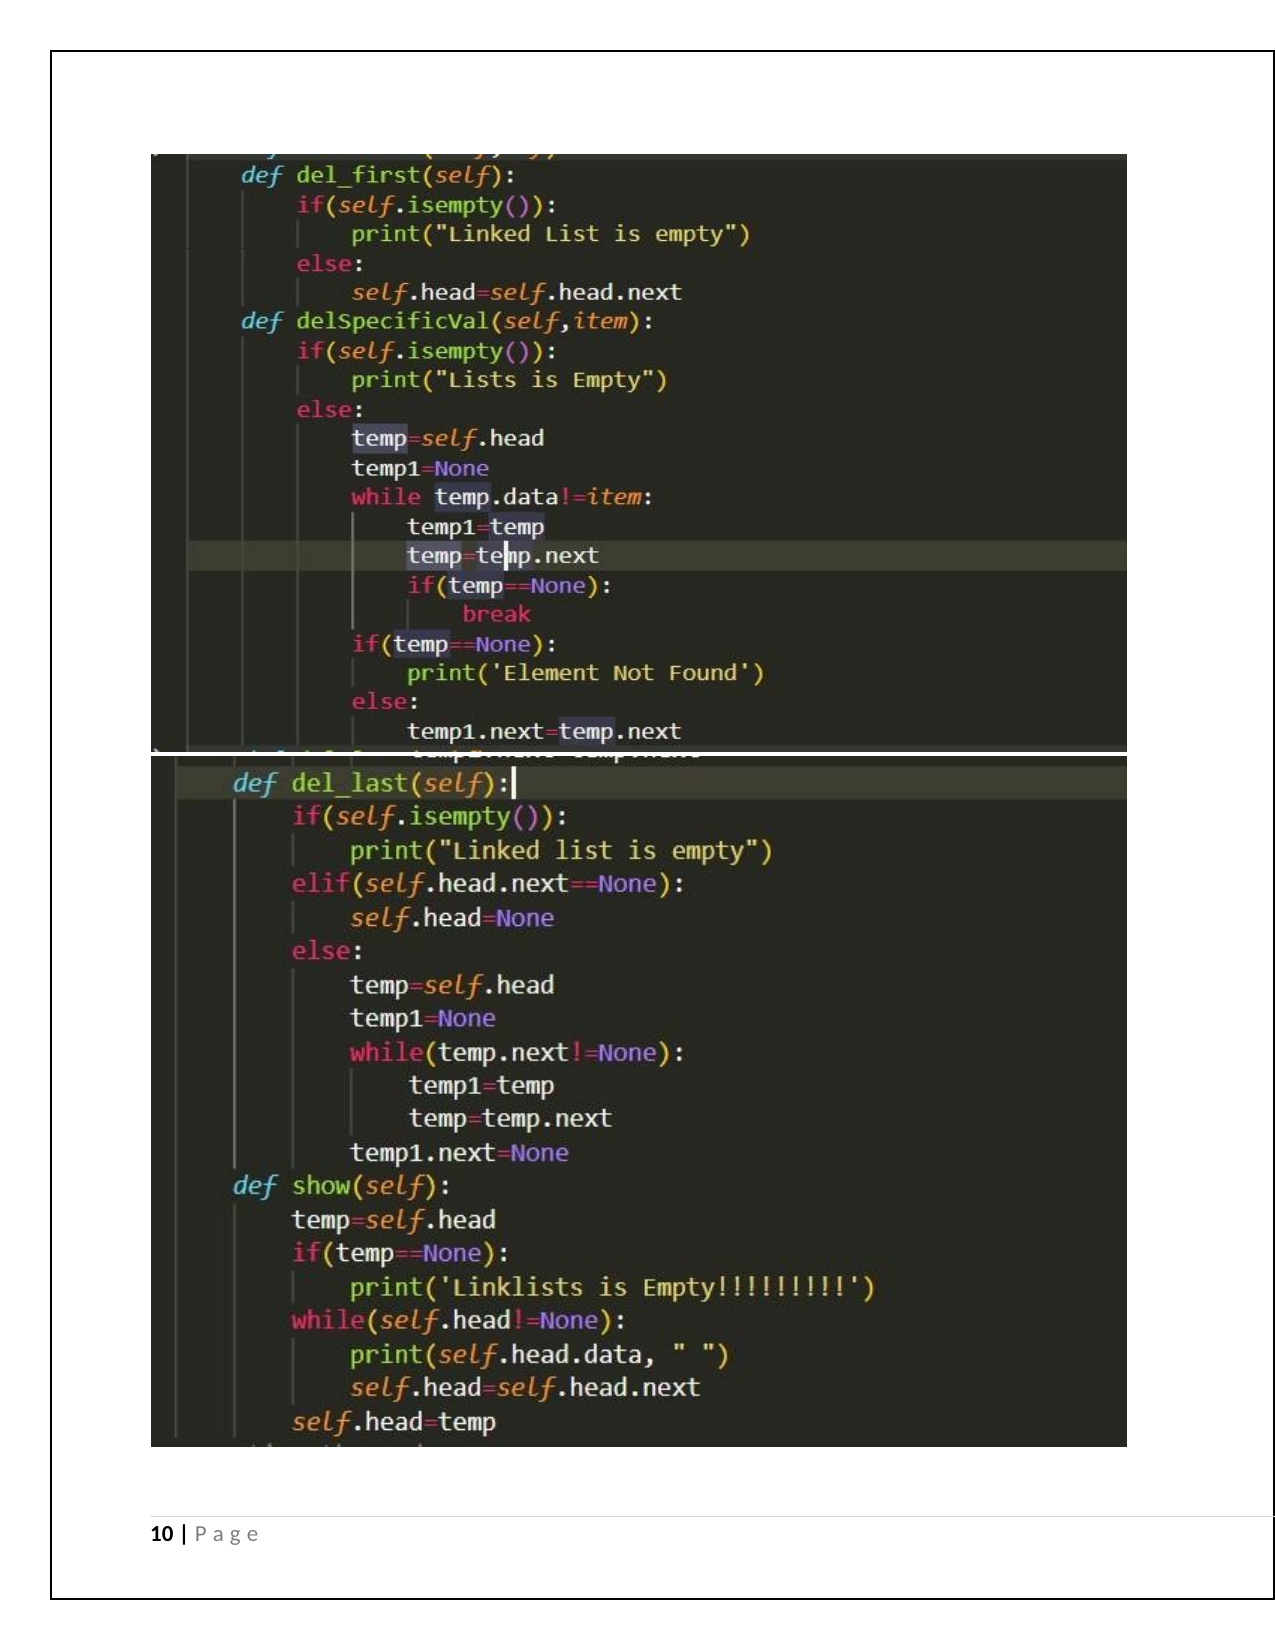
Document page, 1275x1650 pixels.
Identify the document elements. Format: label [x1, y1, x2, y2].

picture [151, 154, 1127, 752]
picture [151, 756, 1127, 1447]
